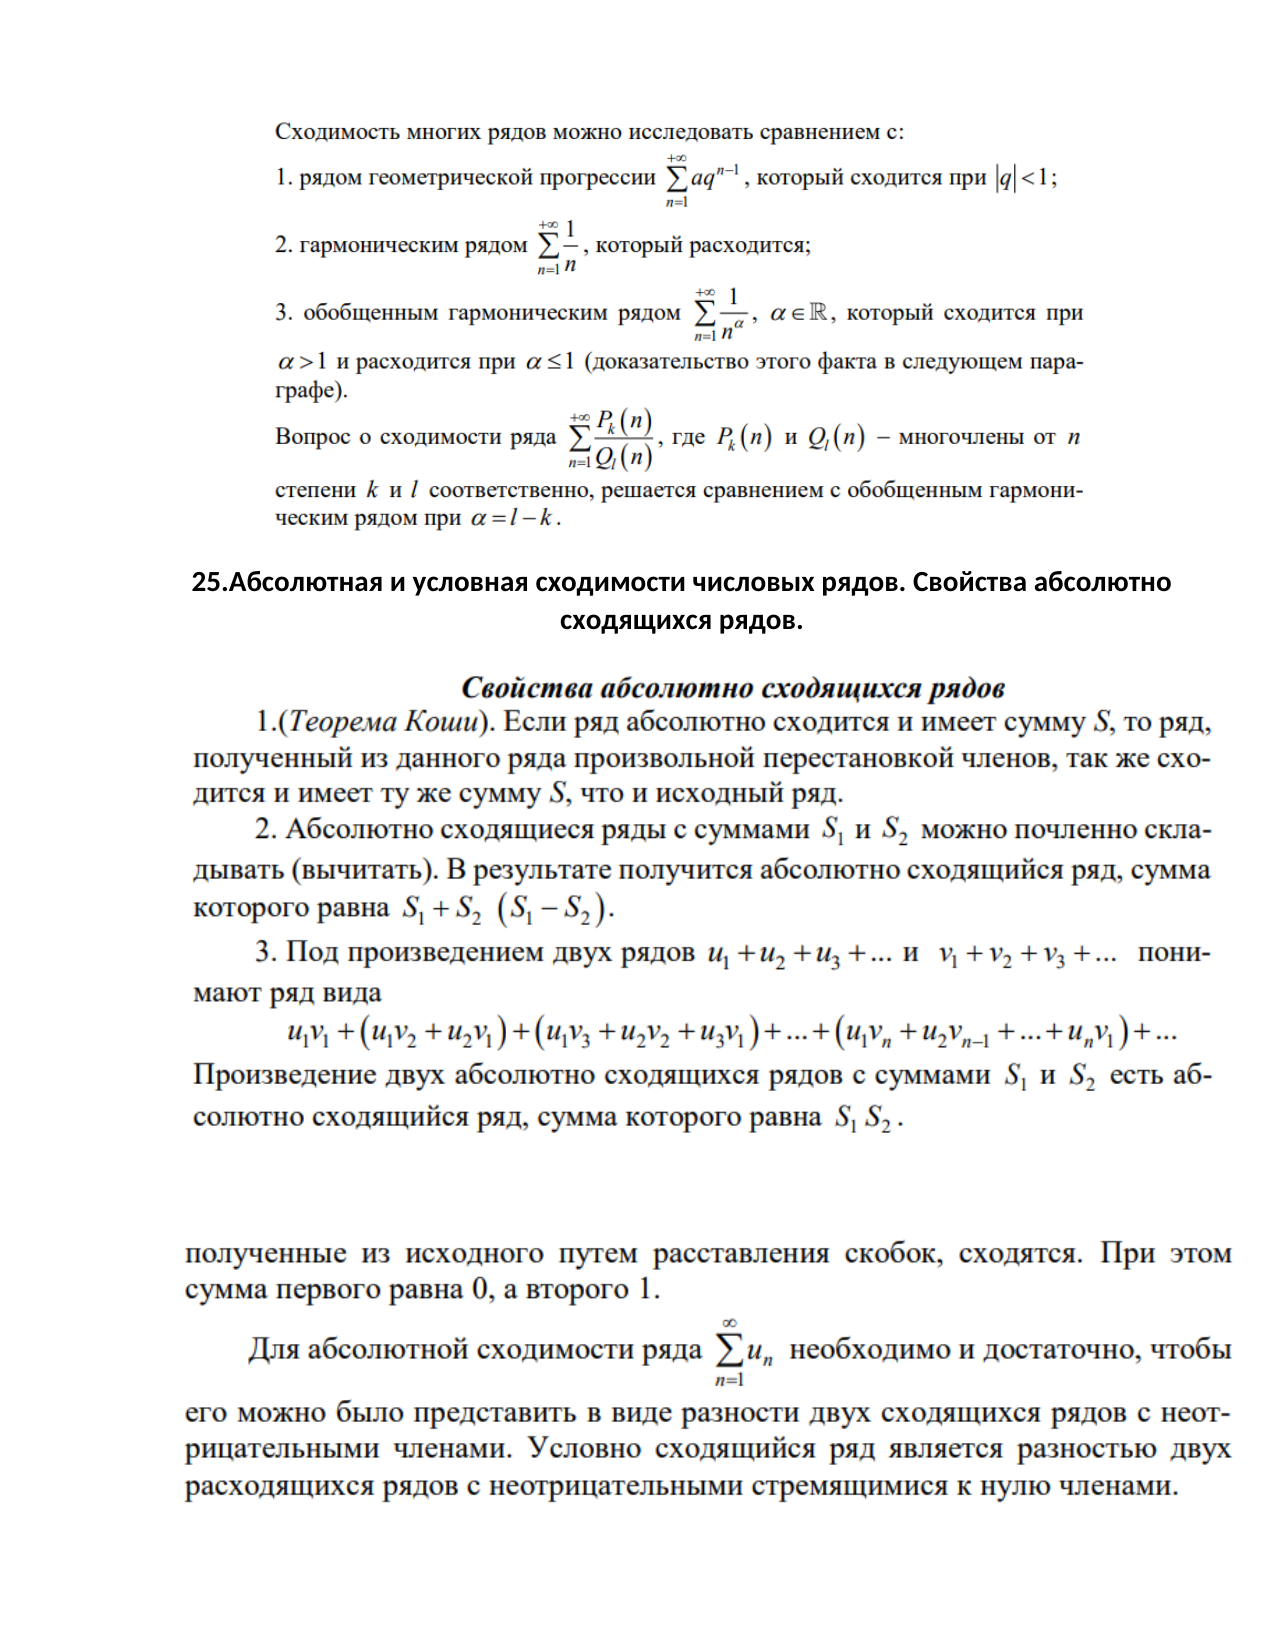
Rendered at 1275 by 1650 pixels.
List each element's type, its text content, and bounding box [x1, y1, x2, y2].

picture [177, 1234, 1262, 1508]
picture [177, 664, 1256, 1144]
picture [270, 118, 1094, 536]
text 25.Абсолютная и условная сходимости числовых рядов. Свойства абсолютно сходящихся рядов. [177, 563, 1186, 637]
